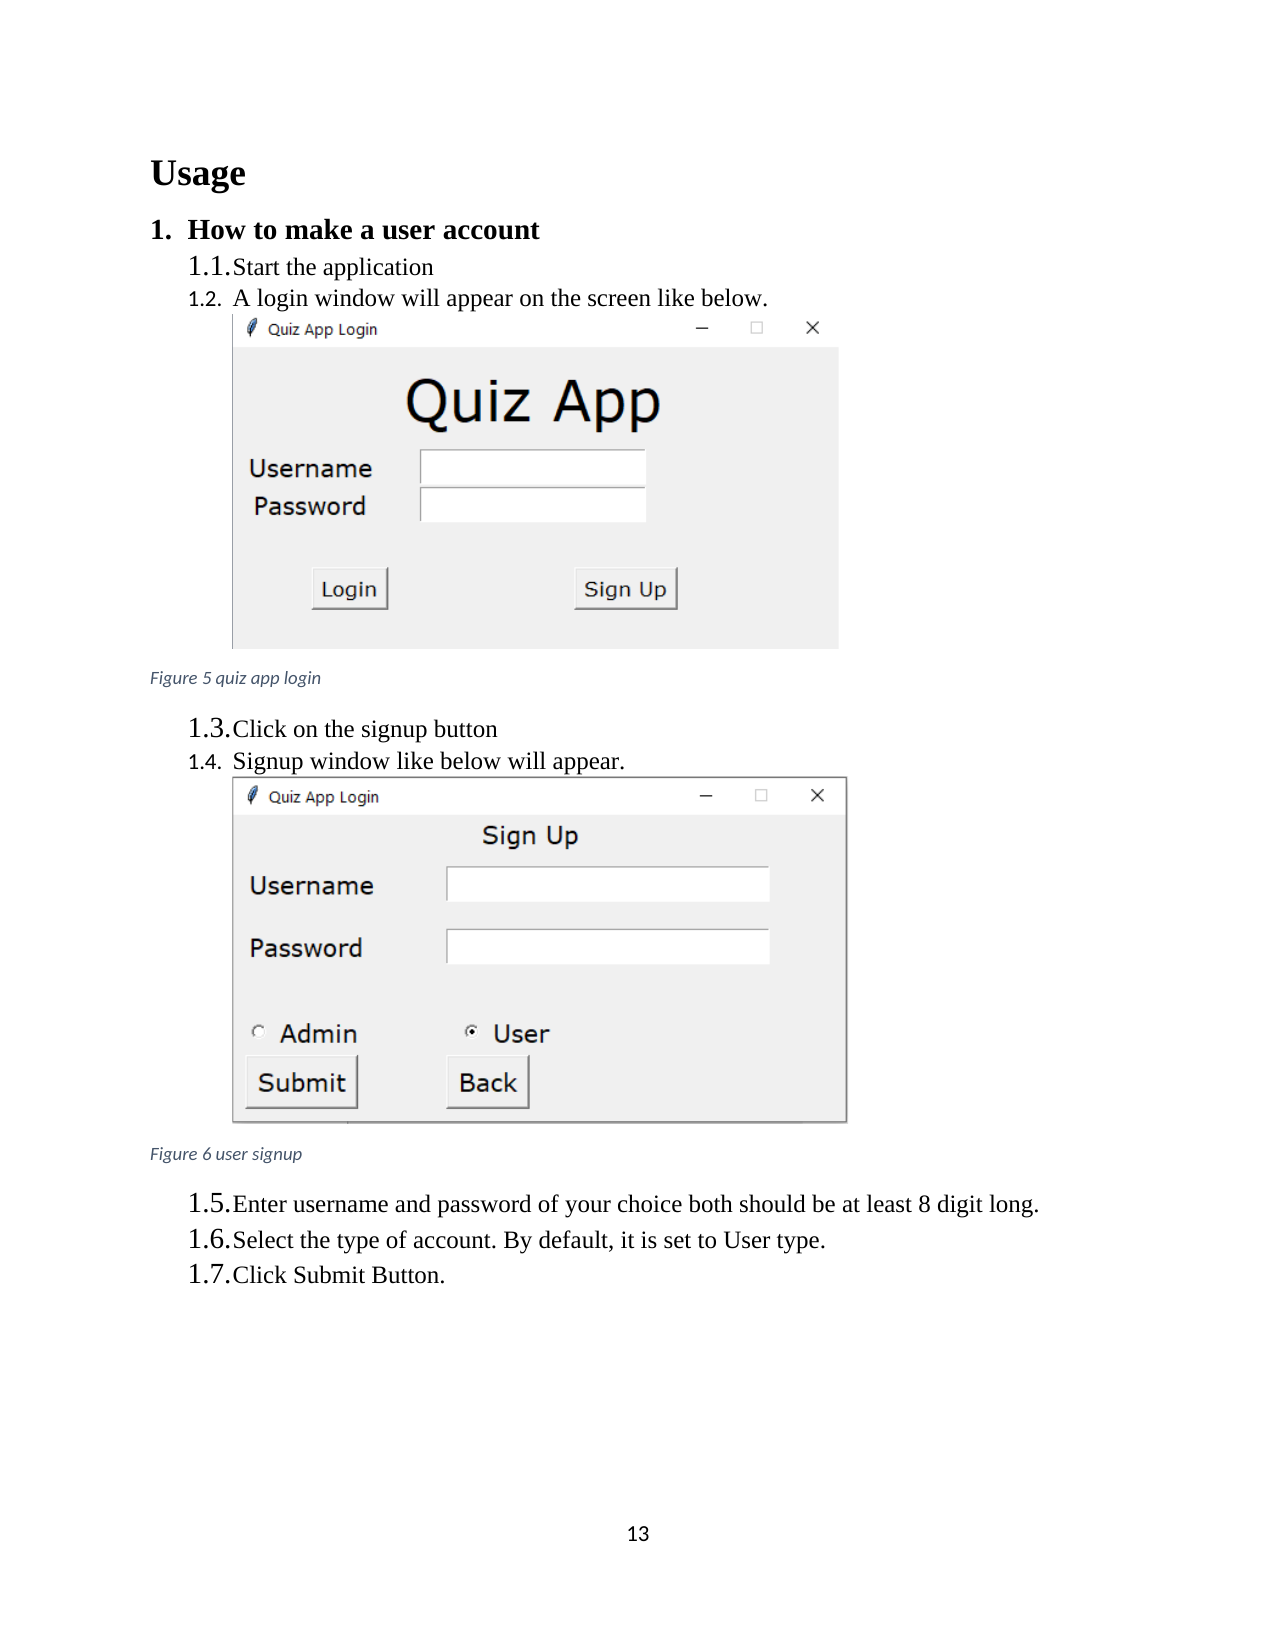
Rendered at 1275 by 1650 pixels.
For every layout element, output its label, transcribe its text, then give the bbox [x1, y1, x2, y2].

text Figure 5 quiz app login [150, 667, 1125, 689]
picture [232, 776, 849, 1124]
text Usage [150, 150, 1125, 193]
list Click Submit Button. [187, 1257, 1125, 1290]
text Figure 6 user signup [150, 1142, 1125, 1165]
picture [232, 314, 839, 649]
list Enter username and password of your choice both should be at least 8 digit long. [187, 1186, 1125, 1219]
list How to make a user account [150, 212, 1125, 246]
list Start the application [187, 248, 1125, 281]
list Click on the signup button [187, 710, 1125, 744]
list Select the type of account. By default, it is set to User type. [187, 1221, 1125, 1254]
